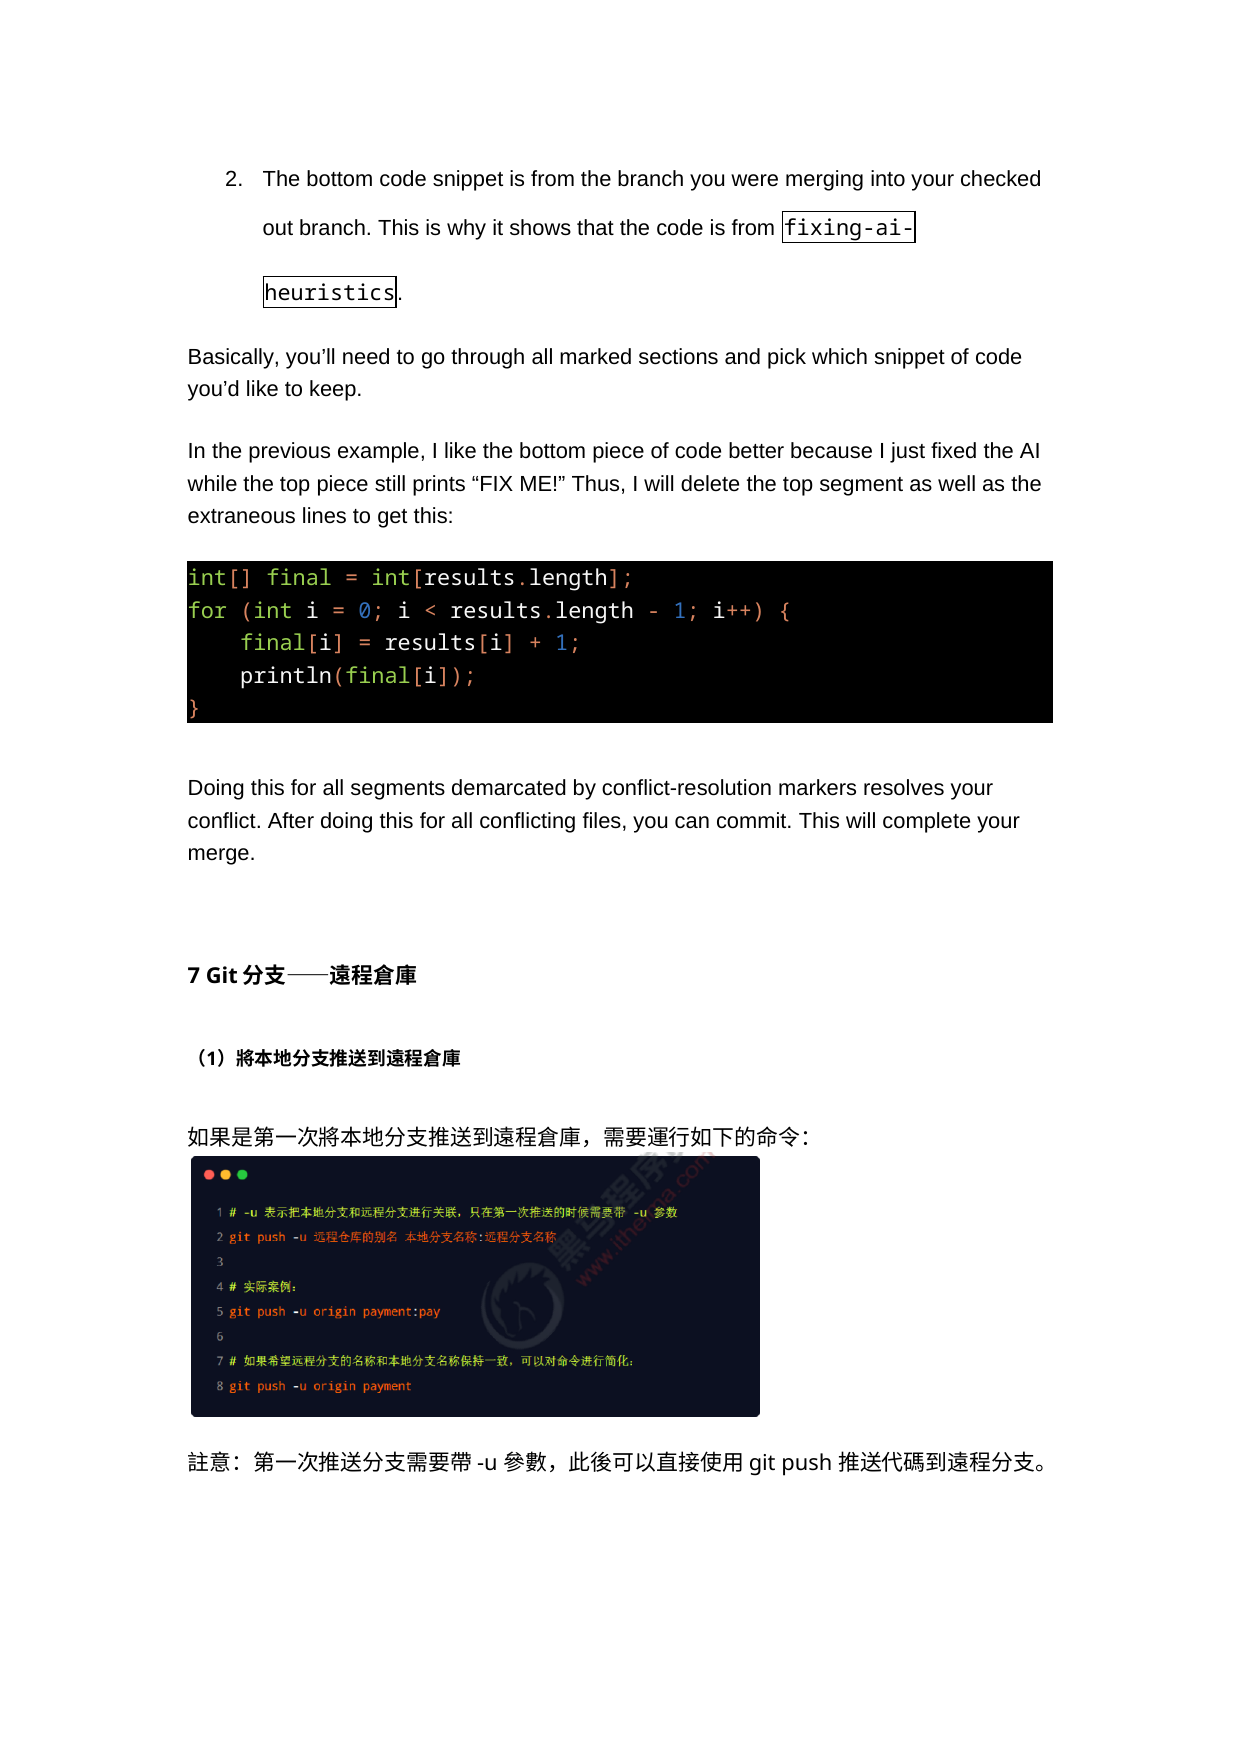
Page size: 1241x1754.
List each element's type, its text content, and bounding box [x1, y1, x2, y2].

subtitle 7 Git分支——遠程倉庫 [187, 958, 1053, 990]
subtitle （1）將本地分支推送到遠程倉庫 [187, 1041, 1053, 1073]
text Doing this for all segments demarcated by conflict-resolution markers resolves your conflict. After doing this for all conflicting files, you can commit. This will complete your merge. [187, 772, 1053, 869]
text Basically, you’ll need to go through all marked sections and pick which snippet of code you’d like to keep. [187, 340, 1053, 405]
text 如果是第一次將本地分支推送到遠程倉庫，需要運行如下的命令： [187, 1120, 1053, 1152]
text In the previous example, I like the bottom piece of code better because I just fixed the AI while the top piece still prints “FIX ME!” Thus, I will delete the top segment as well as the extraneous lines to get this: [187, 434, 1053, 532]
text 註意：第一次推送分支需要帶 -u 參數，此後可以直接使用 git push 推送代碼到遠程分支。 [187, 1445, 1053, 1477]
picture [187, 1152, 764, 1421]
text println(final[i]); [187, 658, 1053, 691]
text final[i] = results[i] + 1; [187, 626, 1053, 658]
text int[] final = int[results.length]; [187, 561, 1053, 593]
list The bottom code snippet is from the branch you were merging into your checked out branch. This is why it shows that the code is from fixing-ai-heuristics. [225, 162, 1053, 324]
text } [187, 691, 1053, 723]
text for (int i = 0; i < results.length - 1; i++) { [187, 593, 1053, 626]
